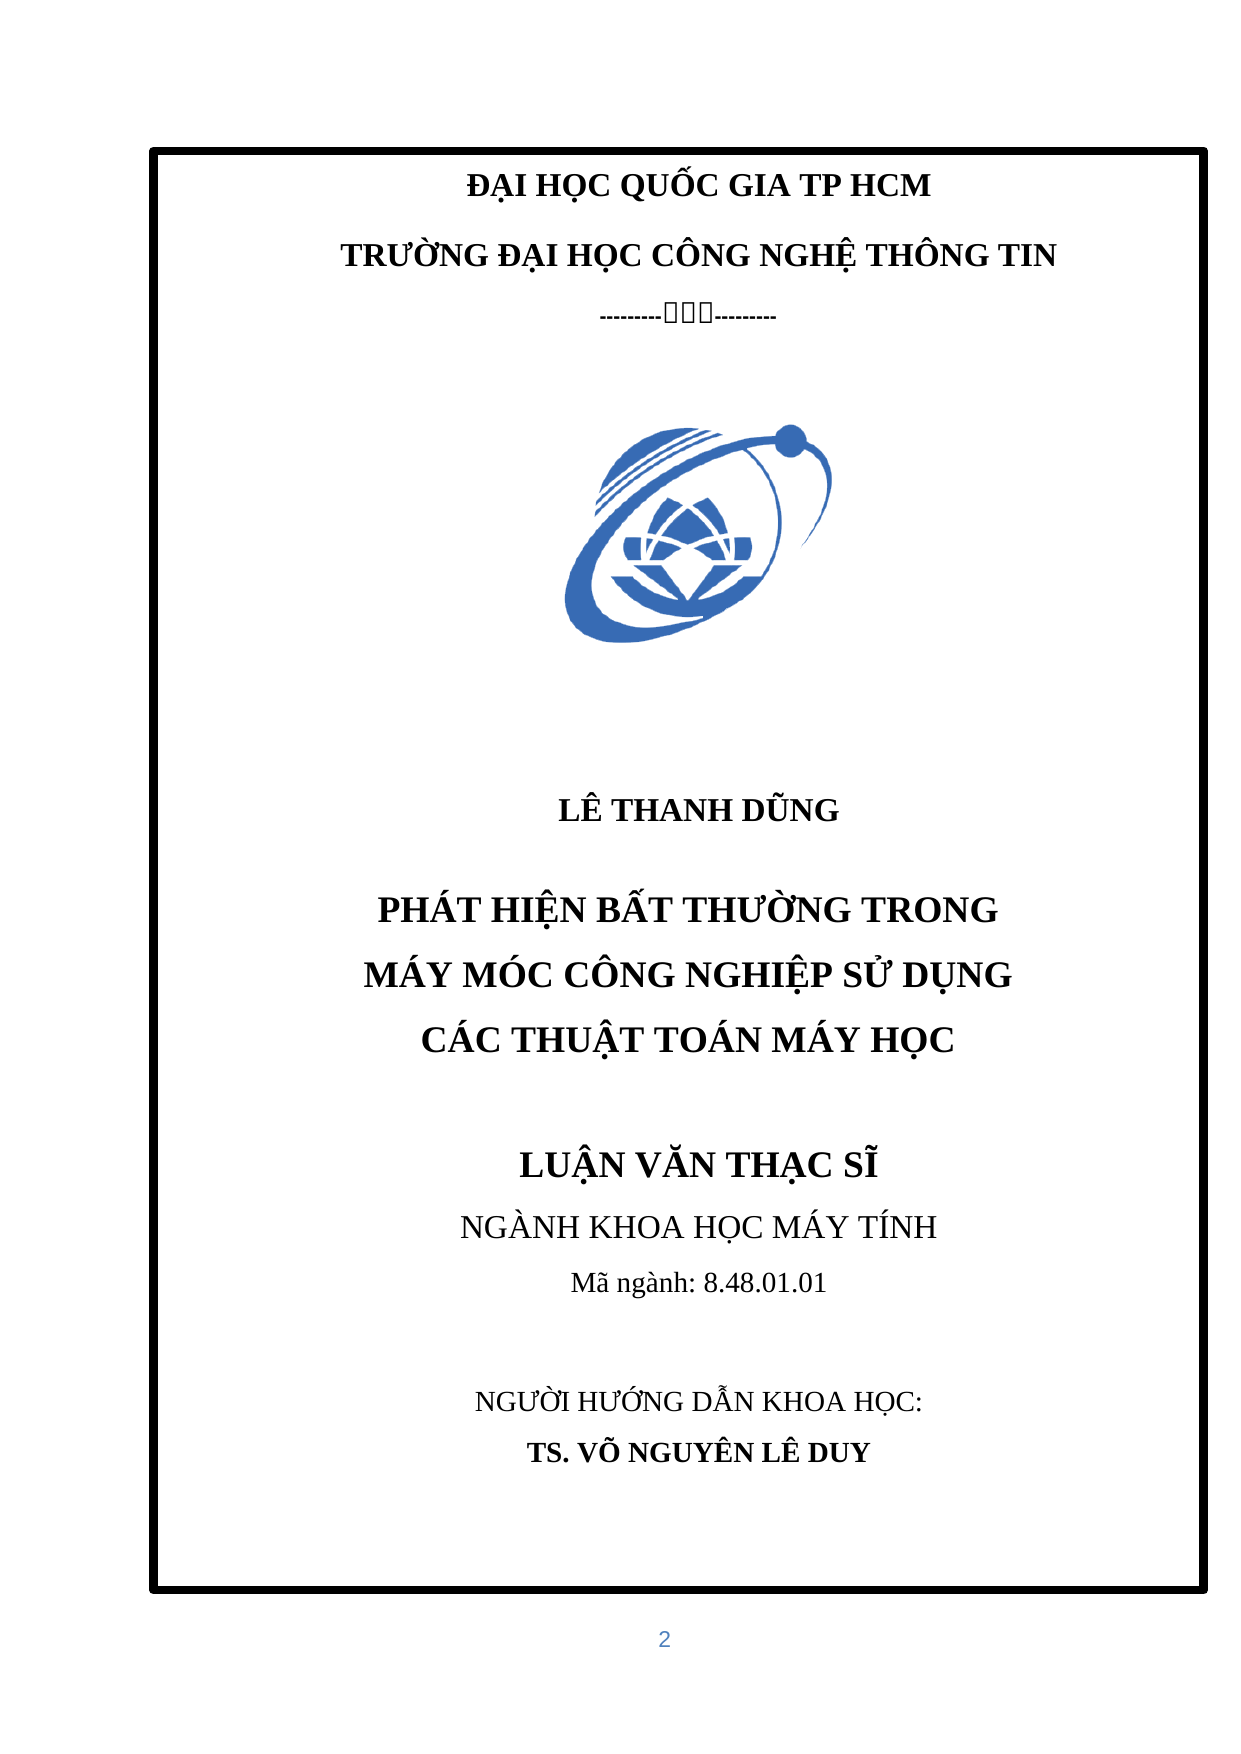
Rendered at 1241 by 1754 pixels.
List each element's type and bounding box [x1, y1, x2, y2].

picture [563, 423, 834, 650]
